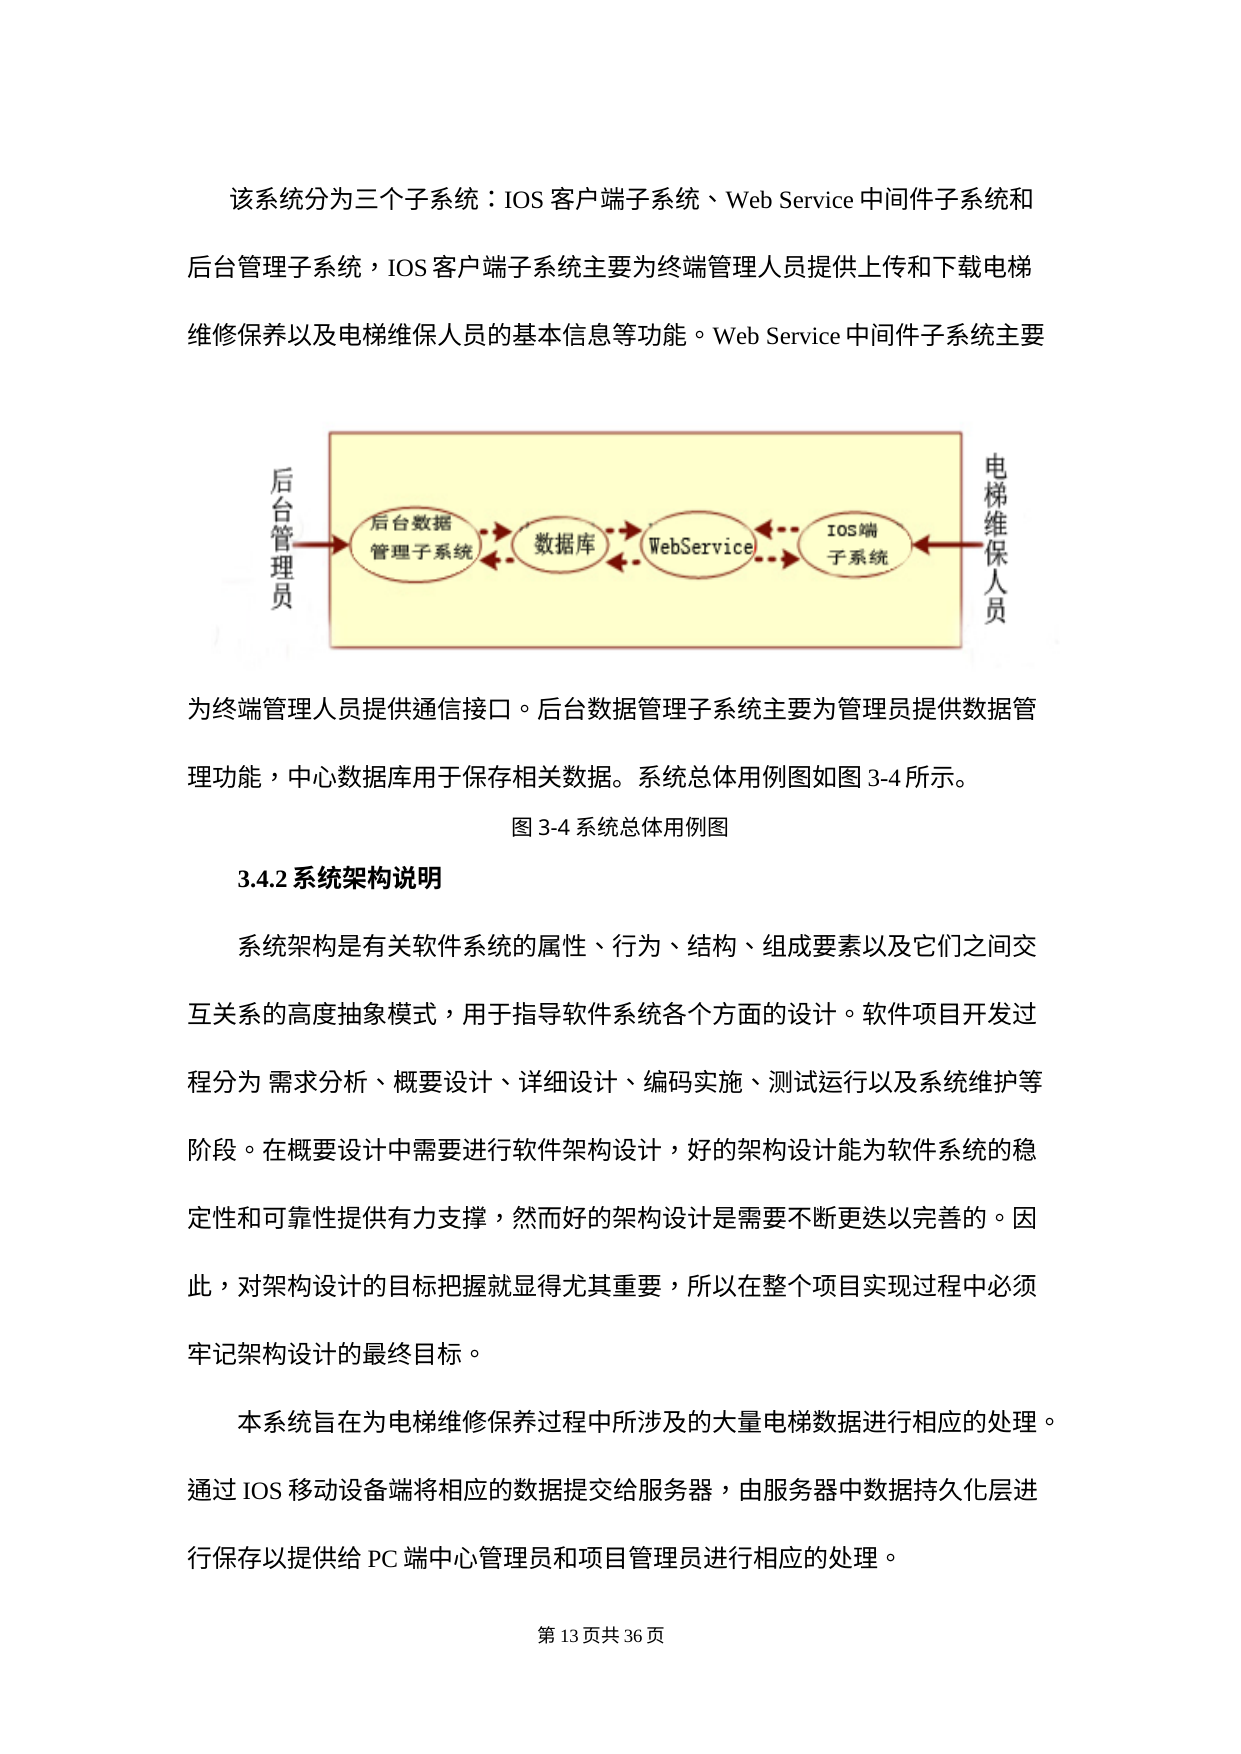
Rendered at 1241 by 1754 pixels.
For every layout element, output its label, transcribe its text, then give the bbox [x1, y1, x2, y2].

text 系统架构是有关软件系统的属性、行为、结构、组成要素以及它们之间交互关系的高度抽象模式，用于指导软件系统各个方面的设计。软件项目开发过程分为 需求分析、概要设计、详细设计、编码实施、测试运行以及系统维护等阶段。在概要设计中需要进行软件架构设计，好的架构设计能为软件系统的稳定性和可靠性提供有力支撑，然而好的架构设计是需要不断更迭以完善的。因此，对架构设计的目标把握就显得尤其重要，所以在整个项目实现过程中必须牢记架构设计的最终目标。 [187, 911, 1053, 1386]
text 本系统旨在为电梯维修保养过程中所涉及的大量电梯数据进行相应的处理。通过IOS 移动设备端将相应的数据提交给服务器，由服务器中数据持久化层进行保存以提供给PC端中心管理员和项目管理员进行相应的处理。 [187, 1386, 1053, 1590]
text 图3-4 系统总体用例图 [187, 809, 1053, 843]
picture [211, 408, 1077, 672]
text 3.4.2系统架构说明 [237, 843, 1053, 911]
